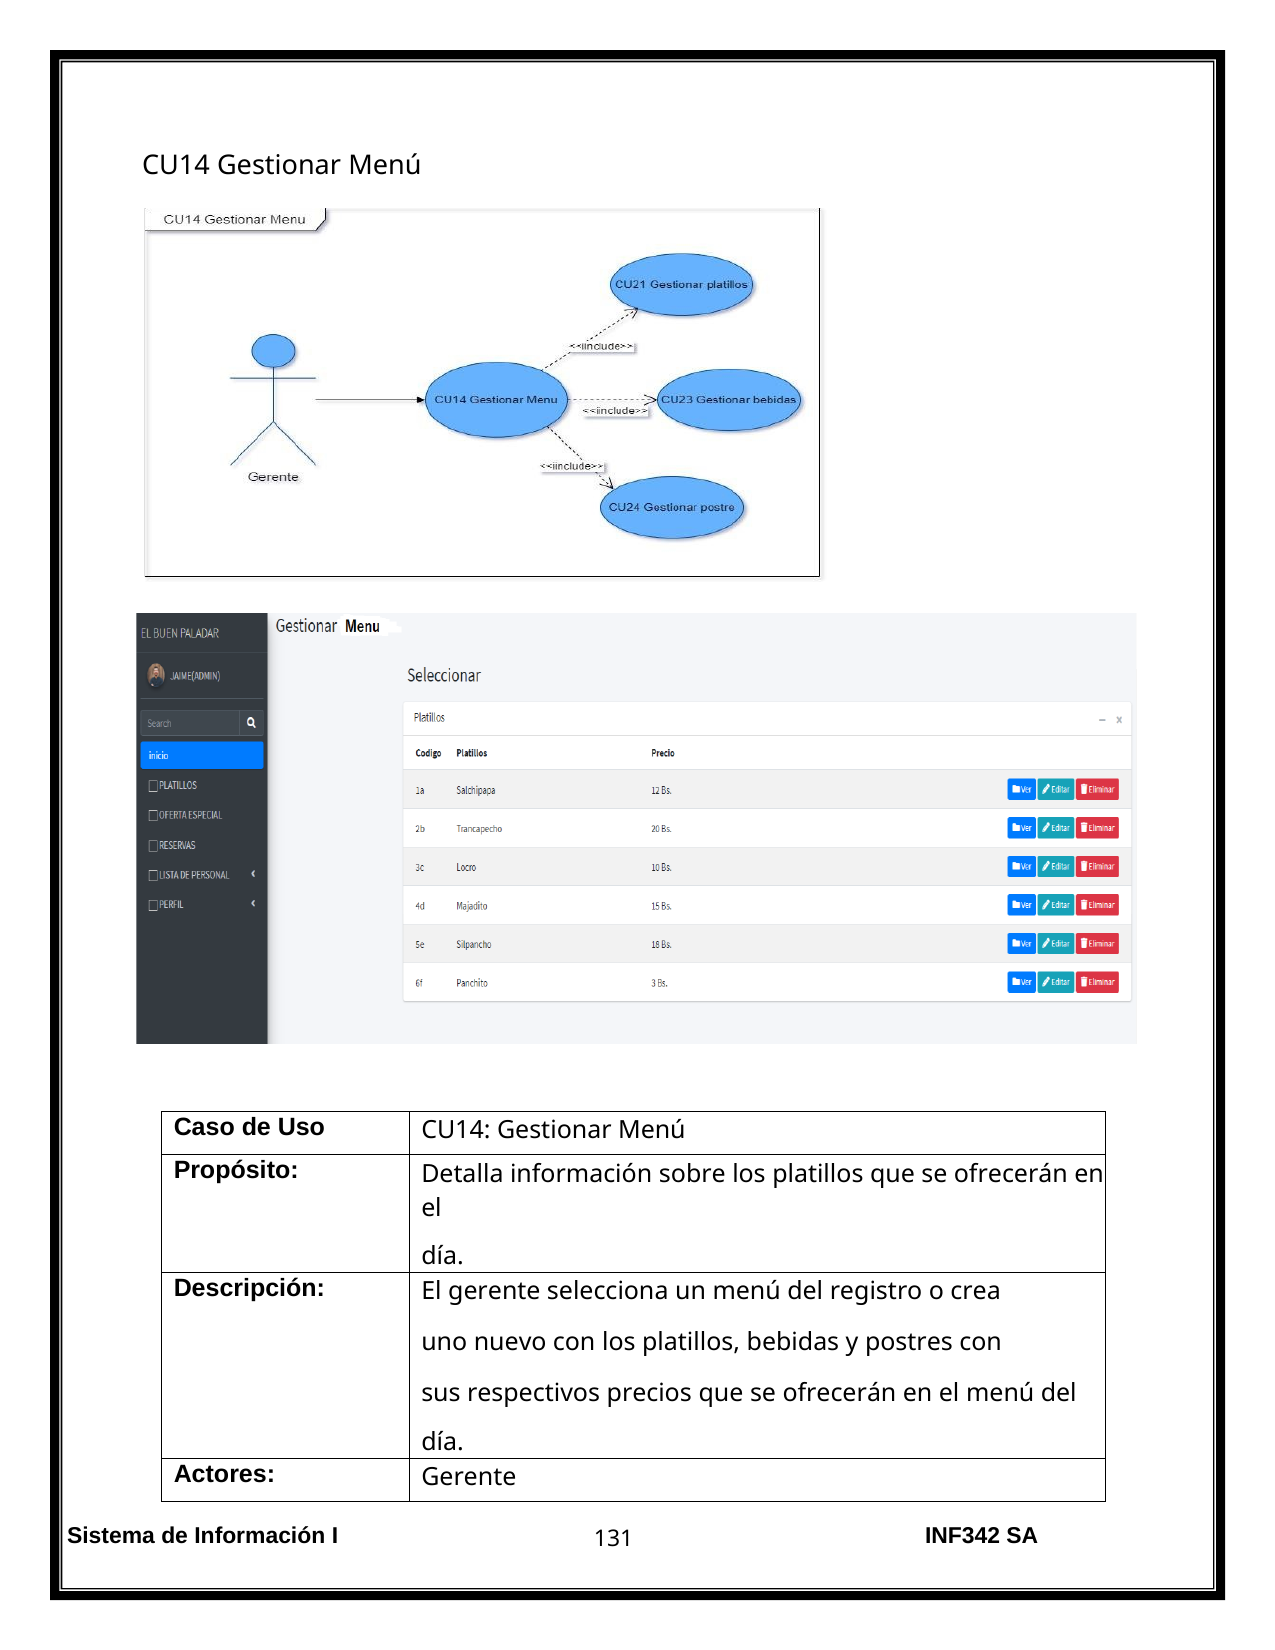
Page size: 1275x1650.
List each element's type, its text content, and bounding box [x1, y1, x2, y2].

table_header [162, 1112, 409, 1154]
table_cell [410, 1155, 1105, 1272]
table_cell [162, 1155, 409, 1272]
picture [136, 613, 1137, 1044]
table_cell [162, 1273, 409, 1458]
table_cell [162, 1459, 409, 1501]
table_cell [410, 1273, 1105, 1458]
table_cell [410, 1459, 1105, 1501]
subtitle CU14 Gestionar Menú [142, 146, 1212, 183]
picture [144, 208, 828, 582]
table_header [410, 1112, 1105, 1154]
